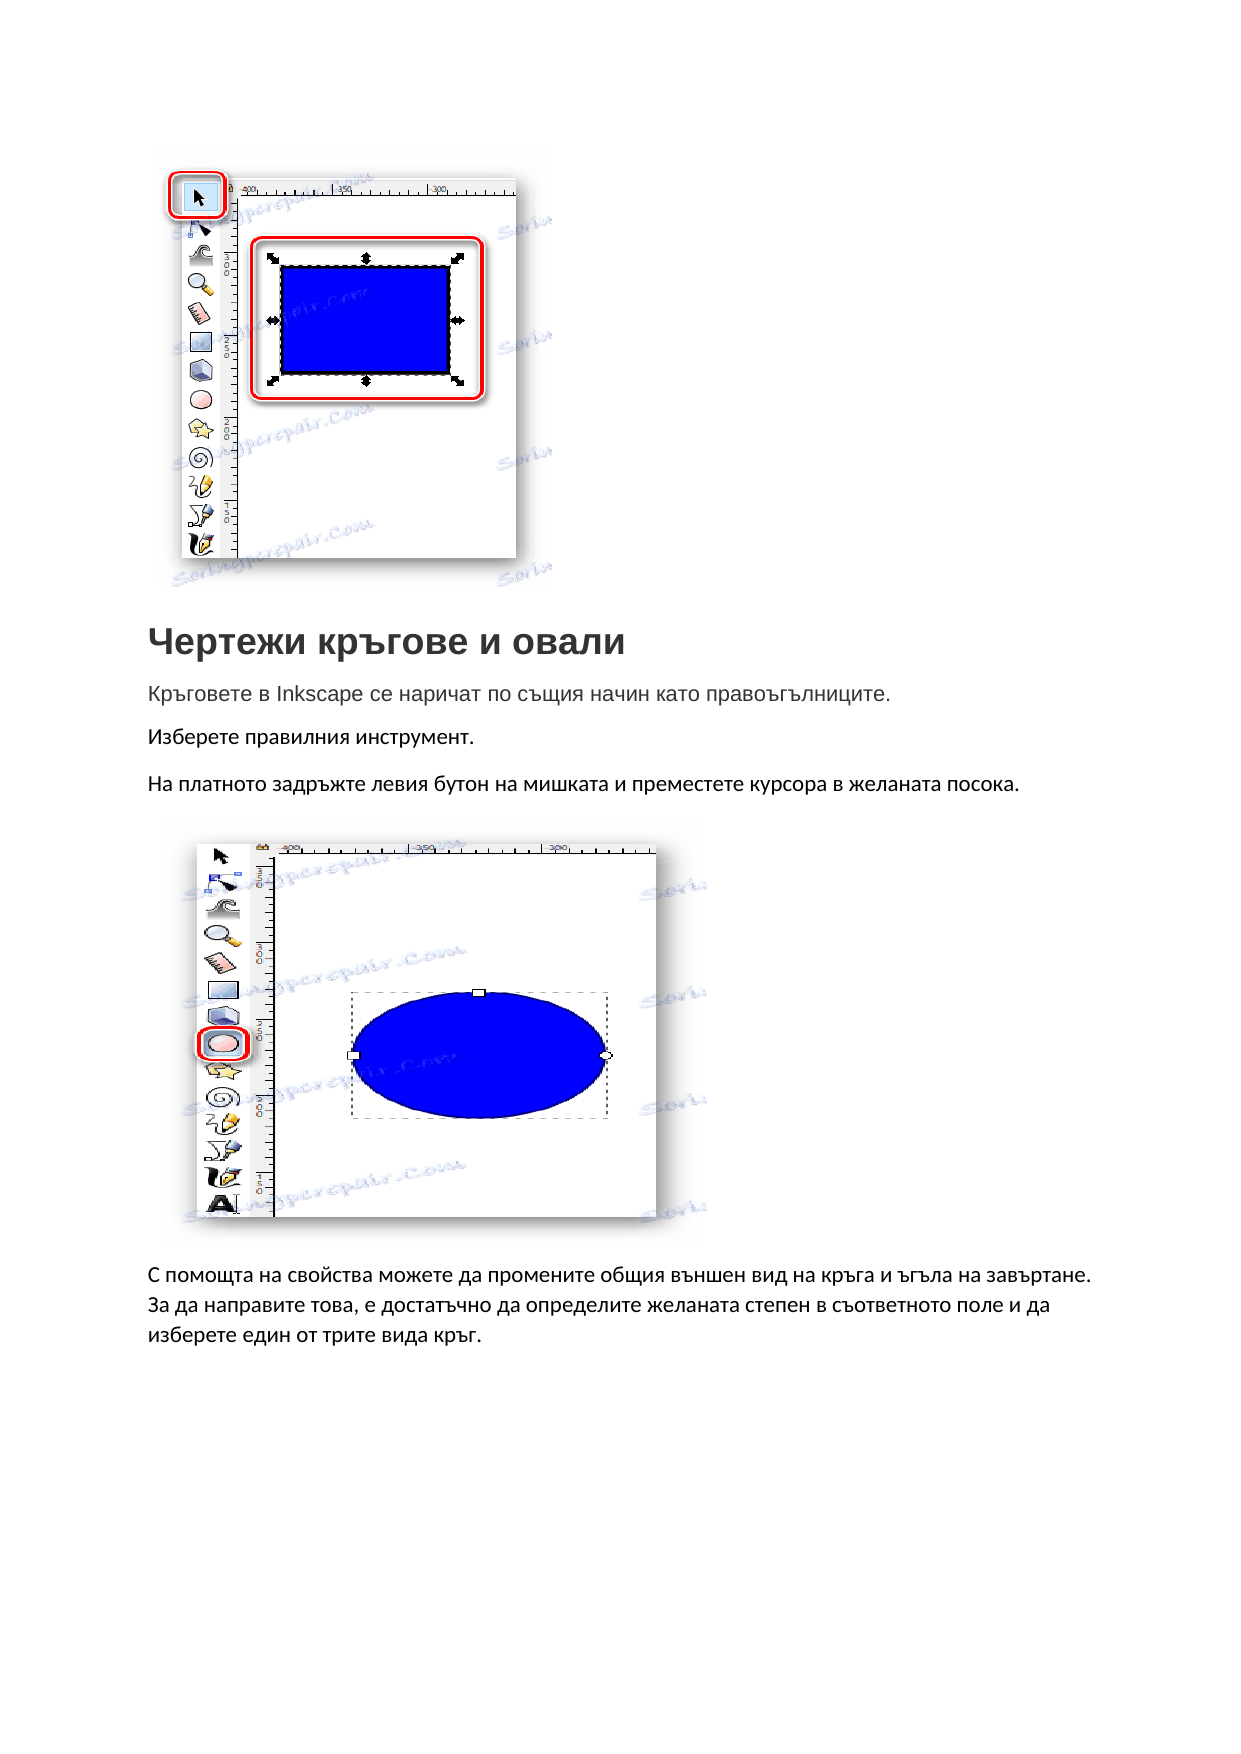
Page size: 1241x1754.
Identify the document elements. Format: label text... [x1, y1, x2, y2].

text Изберете правилния инструмент. [148, 722, 1093, 750]
text С помощта на свойства можете да промените общия външен вид на кръга и ъгъла на завъртане. За да направите това, е достатъчно да определите желаната степен в съответното поле и да изберете един от трите вида кръг. [148, 1260, 1093, 1348]
text На платното задръжте левия бутон на мишката и преместете курсора в желаната посока. [148, 769, 1093, 797]
subtitle Чертежи кръгове и овали [148, 619, 1093, 662]
text Кръговете в Inkscape се наричат ​​по същия начин като правоъгълниците. [148, 681, 1093, 707]
picture [147, 816, 707, 1245]
picture [147, 147, 552, 588]
